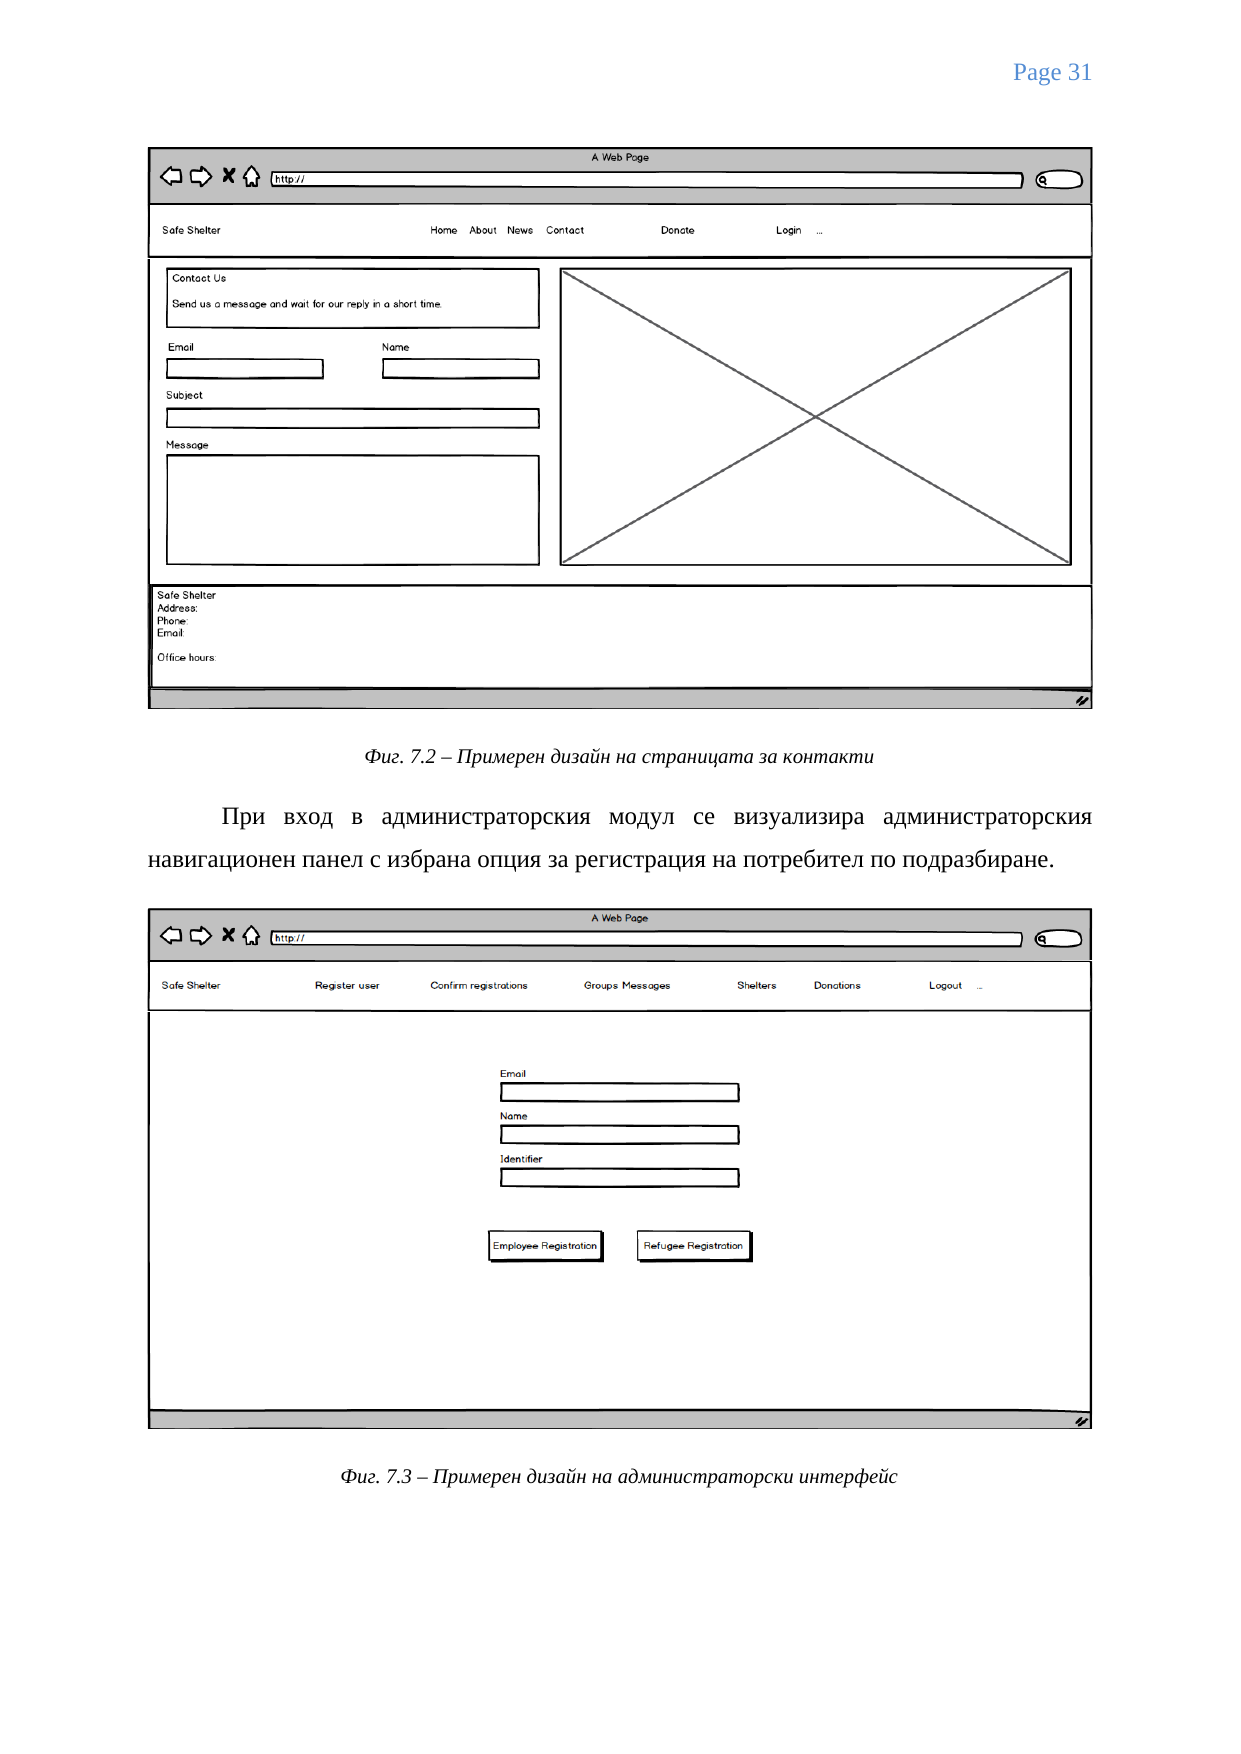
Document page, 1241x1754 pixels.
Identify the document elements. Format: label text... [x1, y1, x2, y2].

text Фиг. 7.2 – Примерен дизайн на страницата за контакти [148, 744, 1093, 768]
text При вход в администраторския модул се визуализира администраторския навигационен панел с избрана опция за регистрация на потребител по подразбиране. [148, 801, 1093, 873]
picture [147, 908, 1093, 1429]
text Фиг. 7.3 – Примерен дизайн на администраторски интерфейс [148, 1464, 1093, 1488]
picture [147, 147, 1093, 709]
